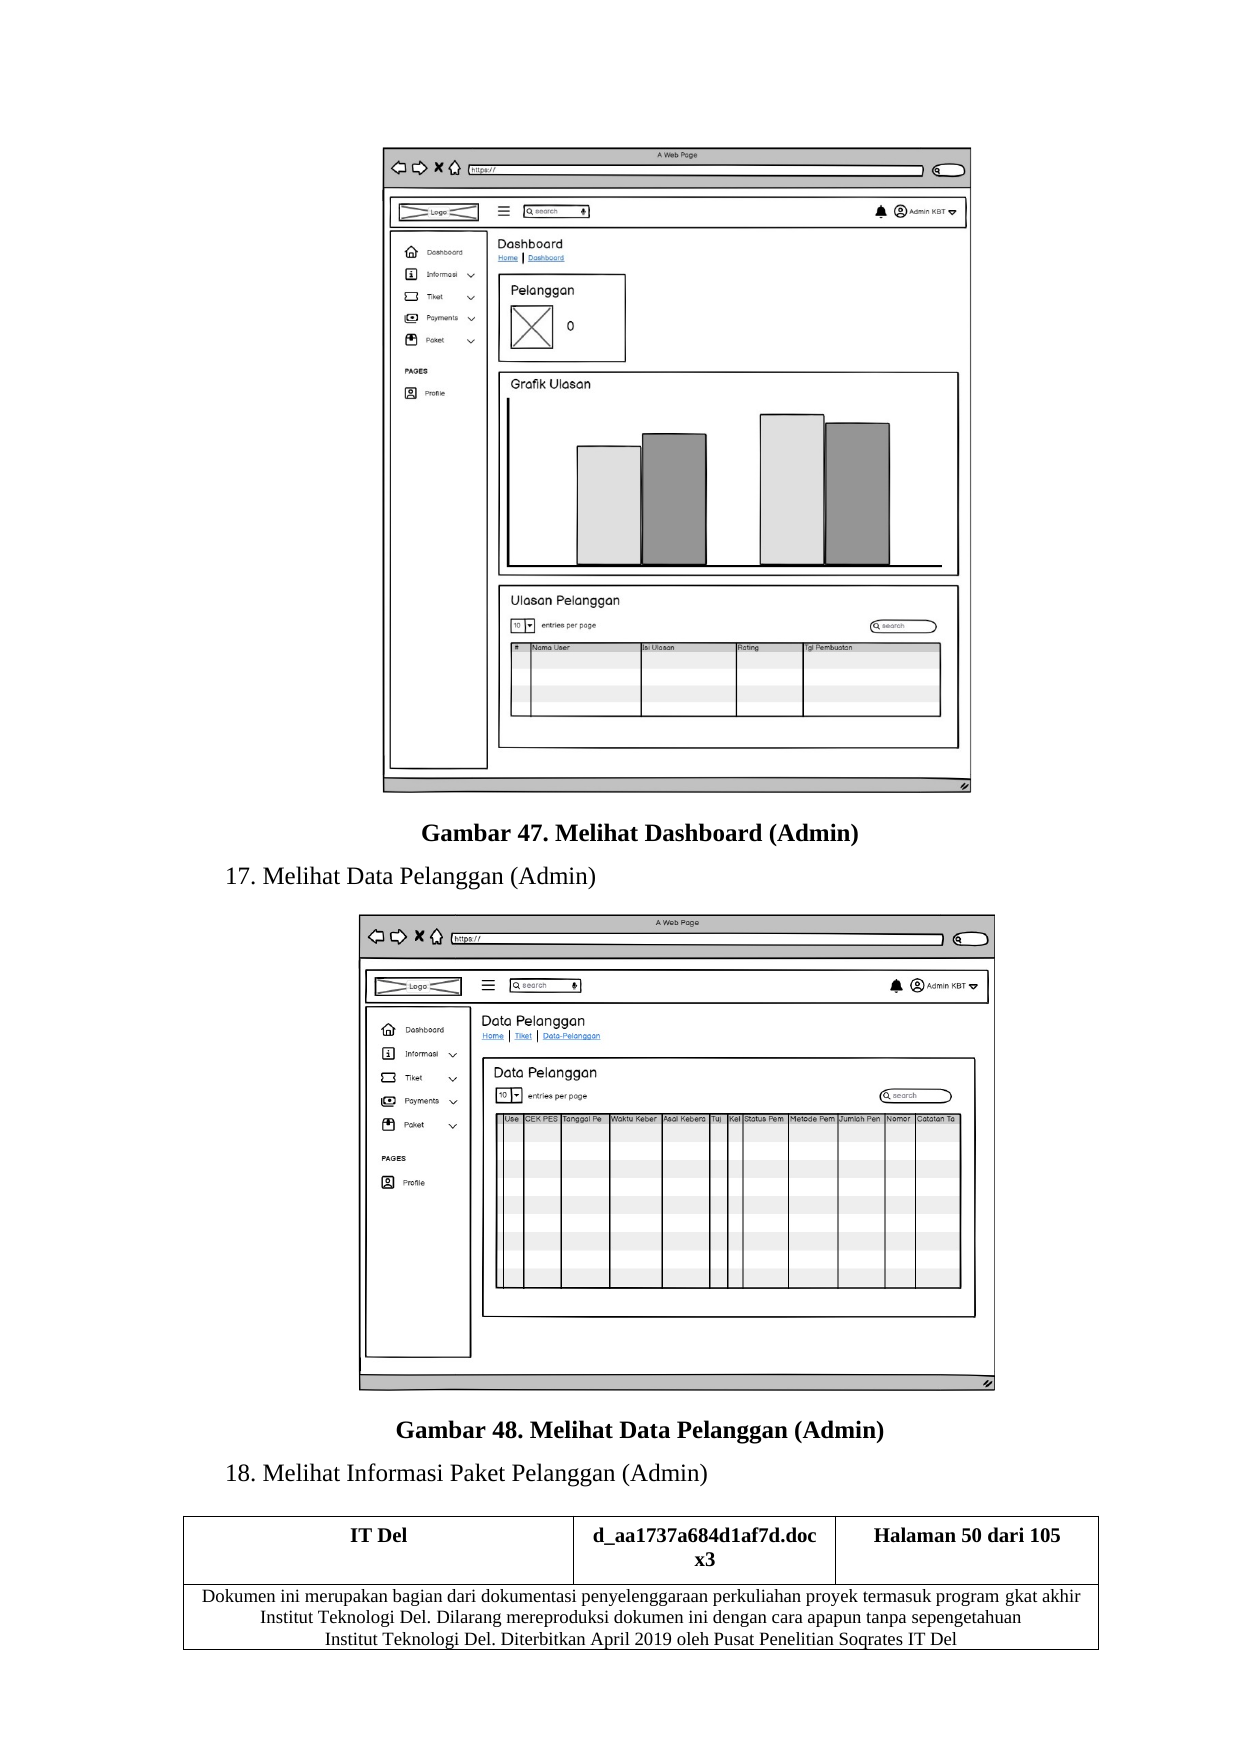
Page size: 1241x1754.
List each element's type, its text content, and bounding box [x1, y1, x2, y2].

list Melihat Data Pelanggan (Admin) [225, 861, 1092, 889]
picture [382, 147, 972, 793]
list Melihat Informasi Paket Pelanggan (Admin) [225, 1458, 1092, 1487]
picture [358, 914, 995, 1391]
